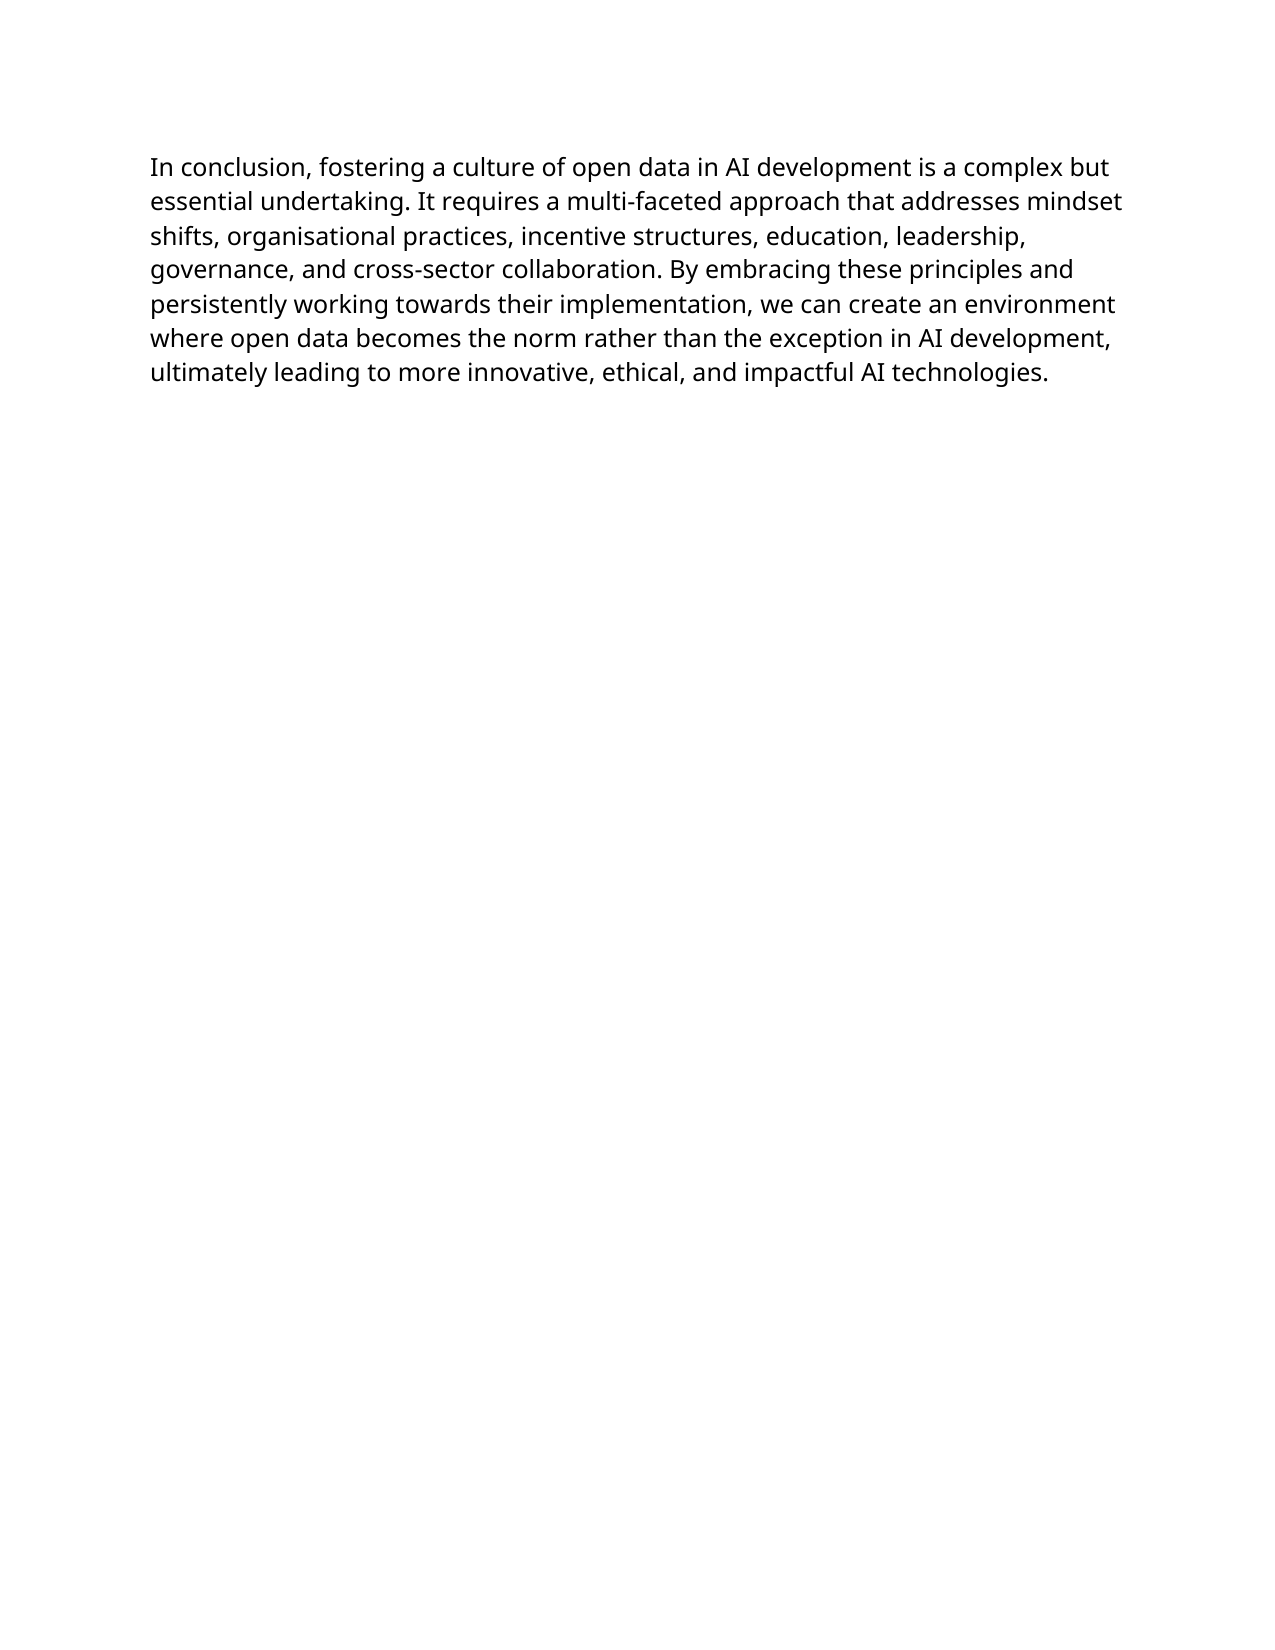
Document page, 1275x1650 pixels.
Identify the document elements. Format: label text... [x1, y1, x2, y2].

text In conclusion, fostering a culture of open data in AI development is a complex but essential undertaking. It requires a multi-faceted approach that addresses mindset shifts, organisational practices, incentive structures, education, leadership, governance, and cross-sector collaboration. By embracing these principles and persistently working towards their implementation, we can create an environment where open data becomes the norm rather than the exception in AI development, ultimately leading to more innovative, ethical, and impactful AI technologies. [150, 150, 1125, 388]
